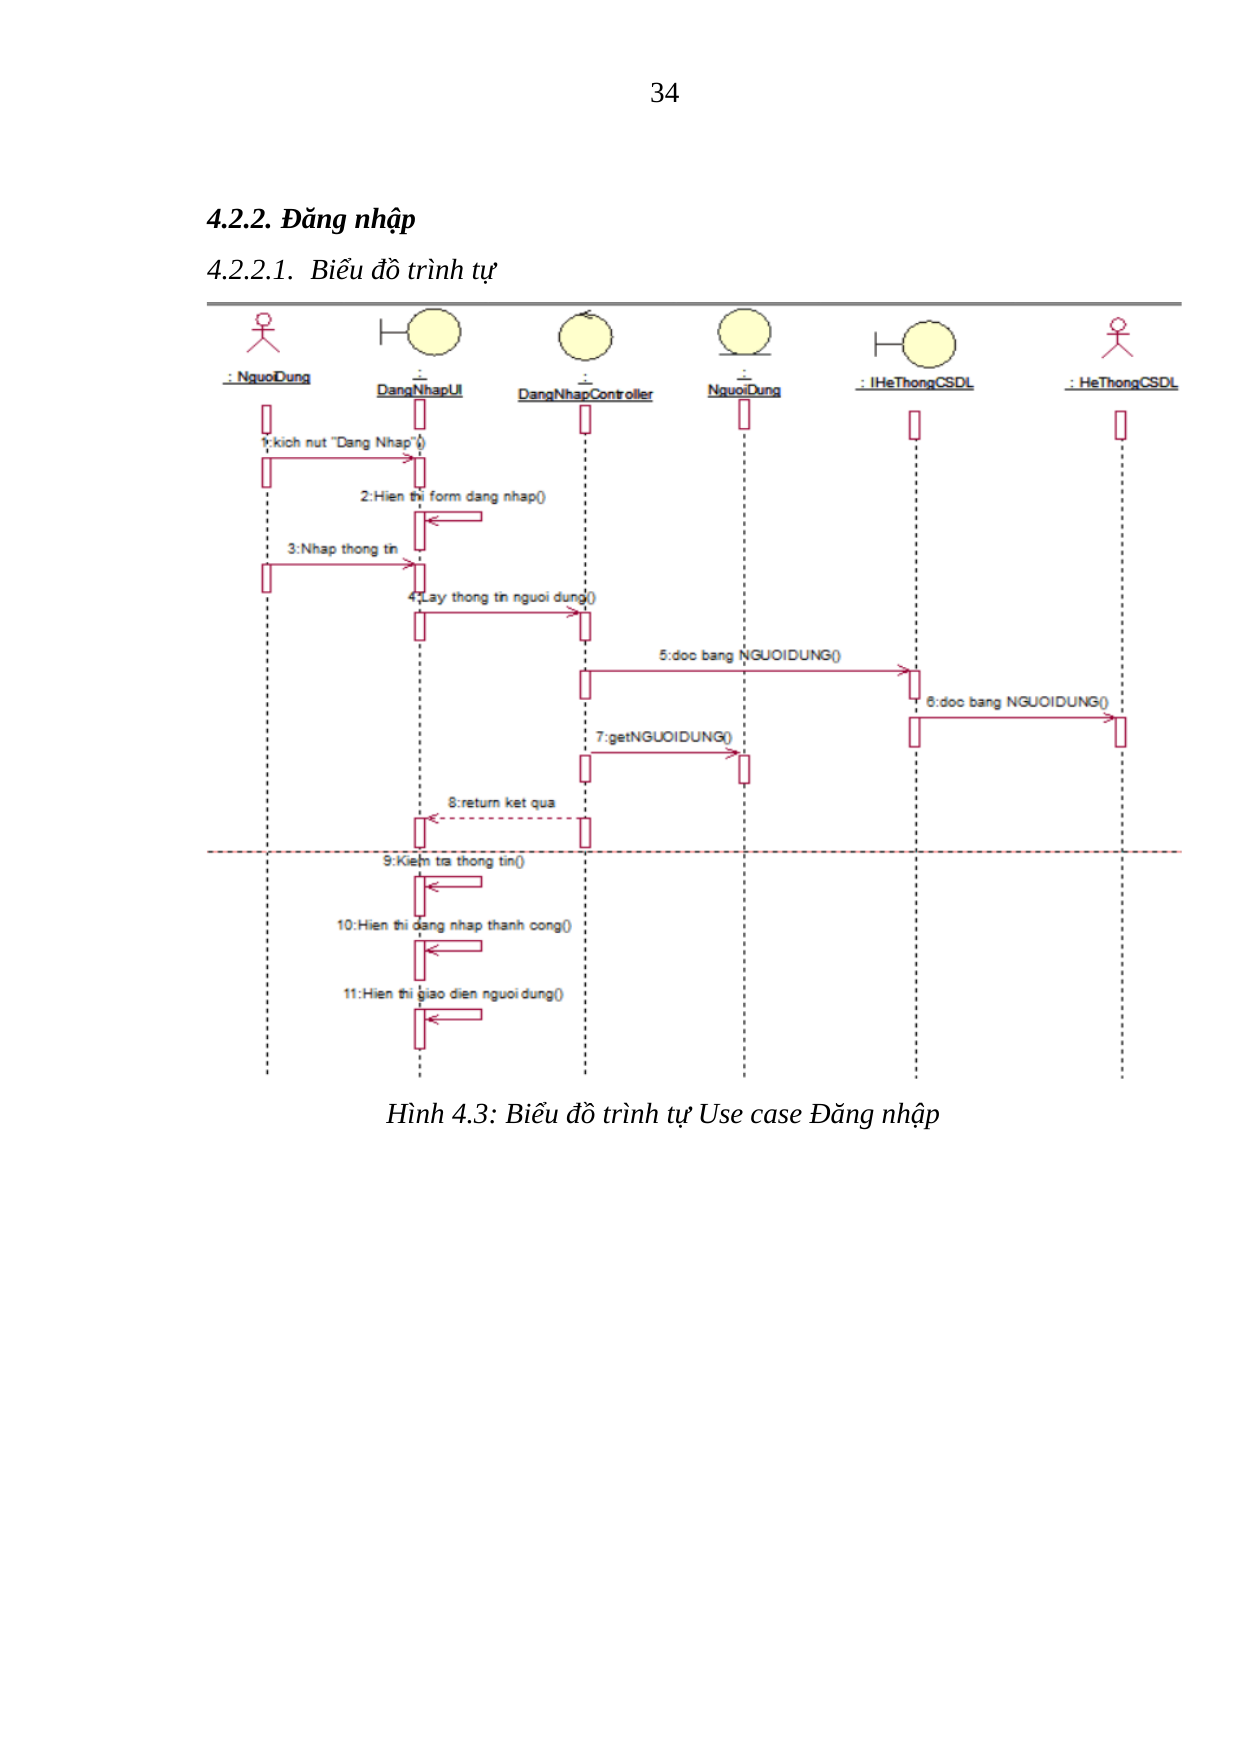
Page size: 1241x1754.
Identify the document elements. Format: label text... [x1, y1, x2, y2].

picture [206, 302, 1182, 1080]
text Hình 4.3: Biểu đồ trình tự Use case Đăng nhập [207, 1096, 1122, 1130]
subtitle Biểu đồ trình tự [207, 252, 1122, 285]
subtitle Đăng nhập [207, 201, 1122, 235]
